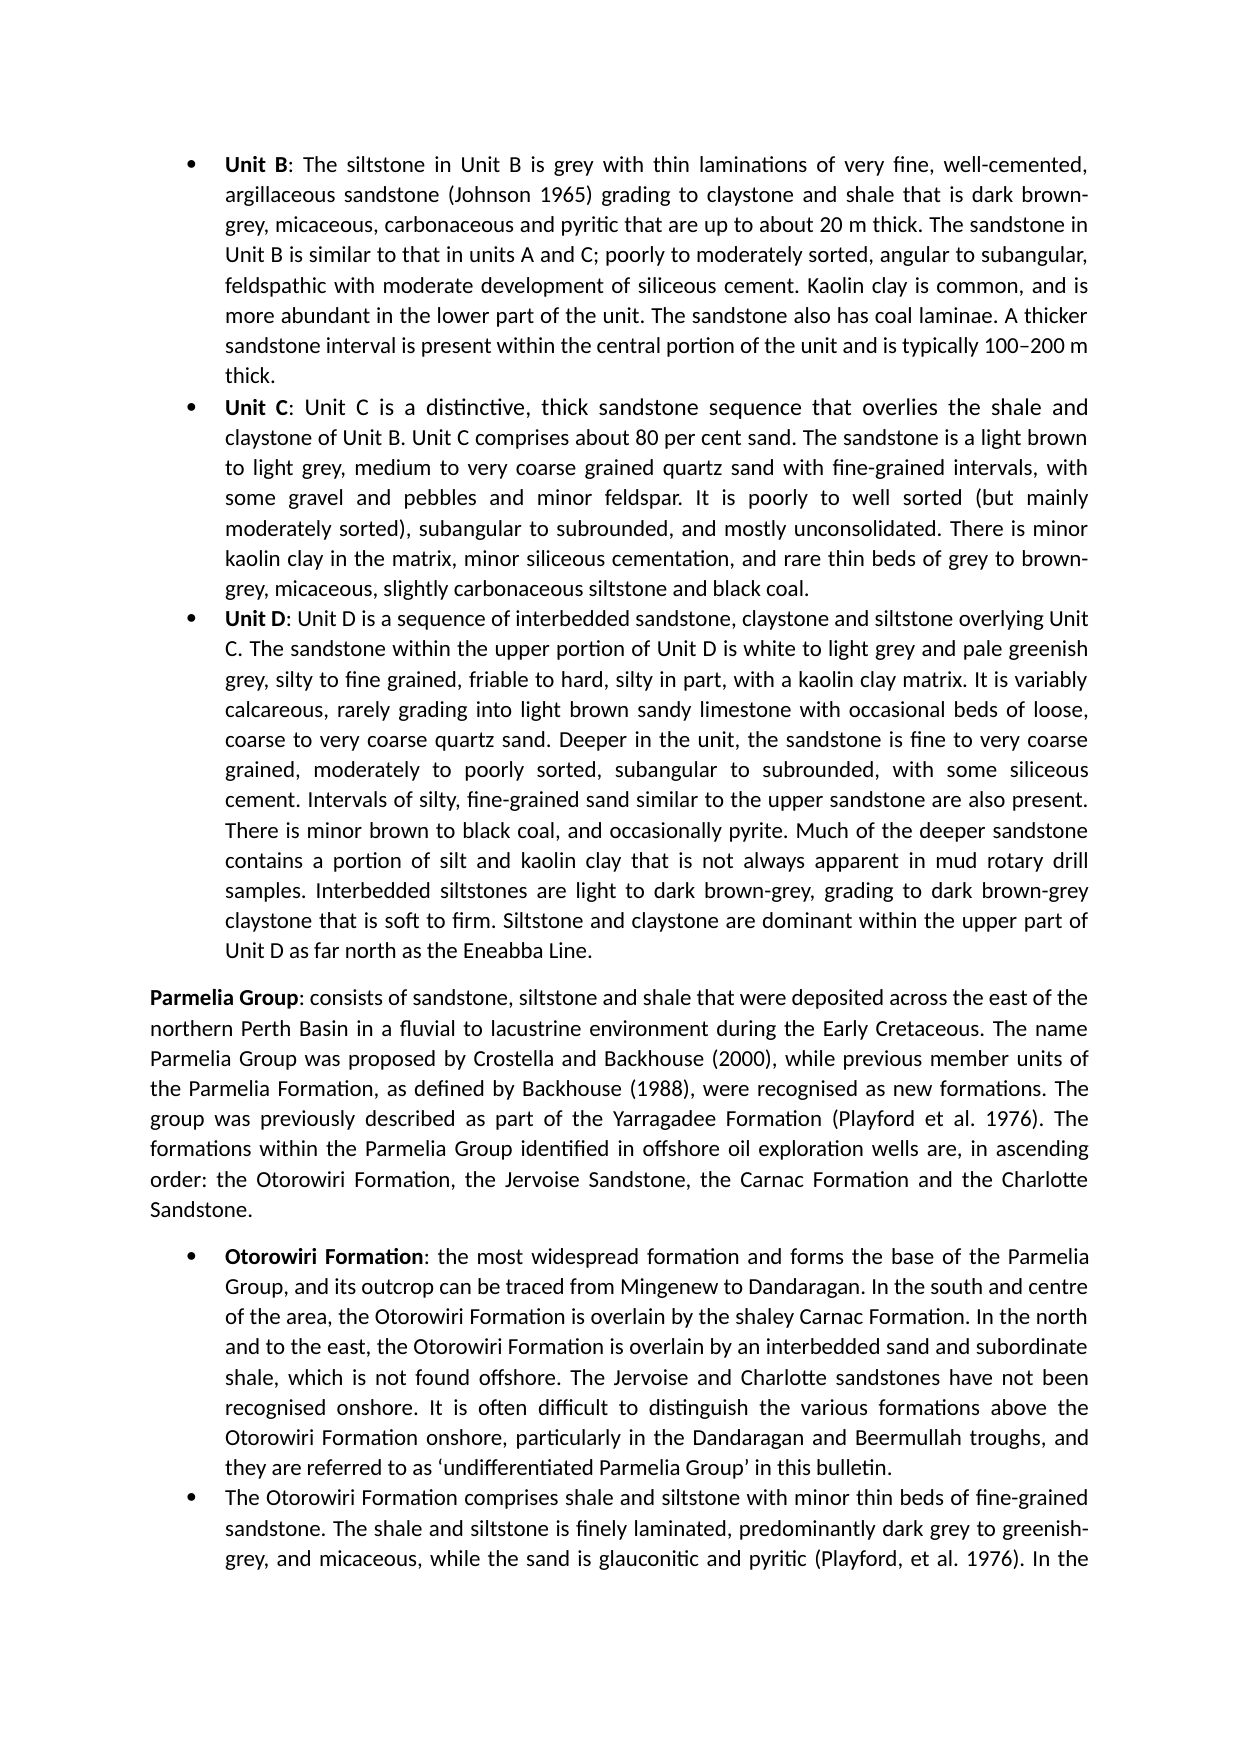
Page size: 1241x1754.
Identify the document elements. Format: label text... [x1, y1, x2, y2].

text Parmelia Group: consists of sandstone, siltstone and shale that were deposited across the east of the northern Perth Basin in a fluvial to lacustrine environment during the Early Cretaceous. The name Parmelia Group was proposed by Crostella and Backhouse (2000), while previous member units of the Parmelia Formation, as defined by Backhouse (1988), were recognised as new formations. The group was previously described as part of the Yarragadee Formation (Playford et al. 1976). The formations within the Parmelia Group identified in offshore oil exploration wells are, in ascending order: the Otorowiri Formation, the Jervoise Sandstone, the Carnac Formation and the Charlotte Sandstone. [150, 983, 1090, 1223]
list Otorowiri Formation: the most widespread formation and forms the base of the Parmelia Group, and its outcrop can be traced from Mingenew to Dandaragan. In the south and centre of the area, the Otorowiri Formation is overlain by the shaley Carnac Formation. In the north and to the east, the Otorowiri Formation is overlain by an interbedded sand and subordinate shale, which is not found offshore. The Jervoise and Charlotte sandstones have not been recognised onshore. It is often difficult to distinguish the various formations above the Otorowiri Formation onshore, particularly in the Dandaragan and Beermullah troughs, and they are referred to as ‘undifferentiated Parmelia Group’ in this bulletin. [187, 1242, 1090, 1481]
list Unit B: The siltstone in Unit B is grey with thin laminations of very fine, well-cemented, argillaceous sandstone (Johnson 1965) grading to claystone and shale that is dark brown-grey, micaceous, carbonaceous and pyritic that are up to about 20 m thick. The sandstone in Unit B is similar to that in units A and C; poorly to moderately sorted, angular to subangular, feldspathic with moderate development of siliceous cement. Kaolin clay is common, and is more abundant in the lower part of the unit. The sandstone also has coal laminae. A thicker sandstone interval is present within the central portion of the unit and is typically 100–200 m thick. [187, 150, 1090, 389]
list Unit D: Unit D is a sequence of interbedded sandstone, claystone and siltstone overlying Unit C. The sandstone within the upper portion of Unit D is white to light grey and pale greenish grey, silty to fine grained, friable to hard, silty in part, with a kaolin clay matrix. It is variably calcareous, rarely grading into light brown sandy limestone with occasional beds of loose, coarse to very coarse quartz sand. Deeper in the unit, the sandstone is fine to very coarse grained, moderately to poorly sorted, subangular to subrounded, with some siliceous cement. Intervals of silty, fine-grained sand similar to the upper sandstone are also present. There is minor brown to black coal, and occasionally pyrite. Much of the deeper sandstone contains a portion of silt and kaolin clay that is not always apparent in mud rotary drill samples. Interbedded siltstones are light to dark brown-grey, grading to dark brown-grey claystone that is soft to firm. Siltstone and claystone are dominant within the upper part of Unit D as far north as the Eneabba Line. [187, 604, 1090, 965]
list Unit C: Unit C is a distinctive, thick sandstone sequence that overlies the shale and claystone of Unit B. Unit C comprises about 80 per cent sand. The sandstone is a light brown to light grey, medium to very coarse grained quartz sand with fine-grained intervals, with some gravel and pebbles and minor feldspar. It is poorly to well sorted (but mainly moderately sorted), subangular to subrounded, and mostly unconsolidated. There is minor kaolin clay in the matrix, minor siliceous cementation, and rare thin beds of grey to brown-grey, micaceous, slightly carbonaceous siltstone and black coal. [187, 392, 1090, 602]
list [187, 1483, 1090, 1572]
